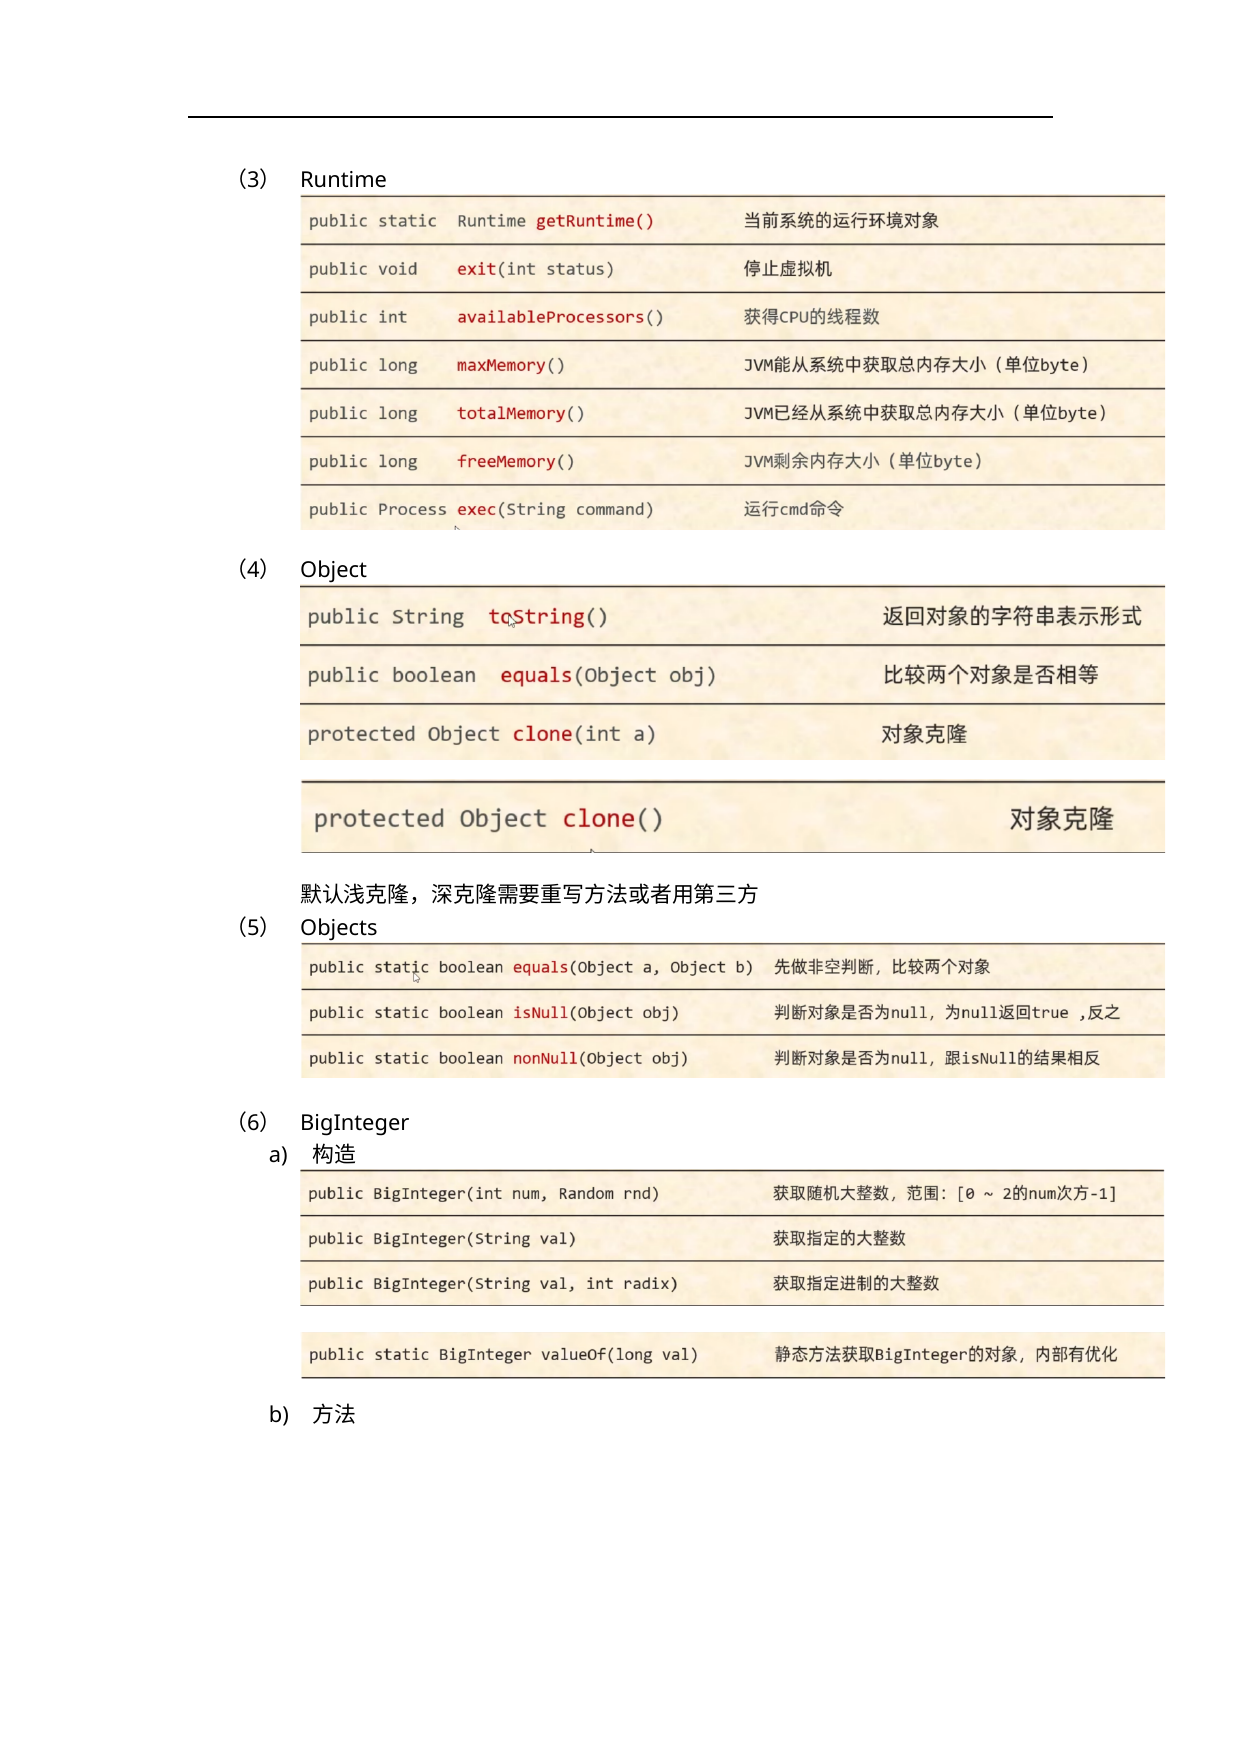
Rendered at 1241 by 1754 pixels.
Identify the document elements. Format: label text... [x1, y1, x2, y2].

list 默认浅克隆，深克隆需要重写方法或者用第三方 [300, 877, 1053, 909]
picture [300, 779, 1166, 853]
list Object [225, 552, 1053, 584]
picture [300, 194, 1166, 530]
list 构造 [269, 1137, 1053, 1169]
picture [300, 1169, 1166, 1306]
list Objects [225, 909, 1053, 942]
picture [300, 584, 1166, 760]
list BigInteger [225, 1104, 1053, 1137]
list Runtime [225, 162, 1053, 194]
picture [300, 1332, 1166, 1379]
list 方法 [269, 1397, 1053, 1429]
picture [300, 942, 1166, 1078]
